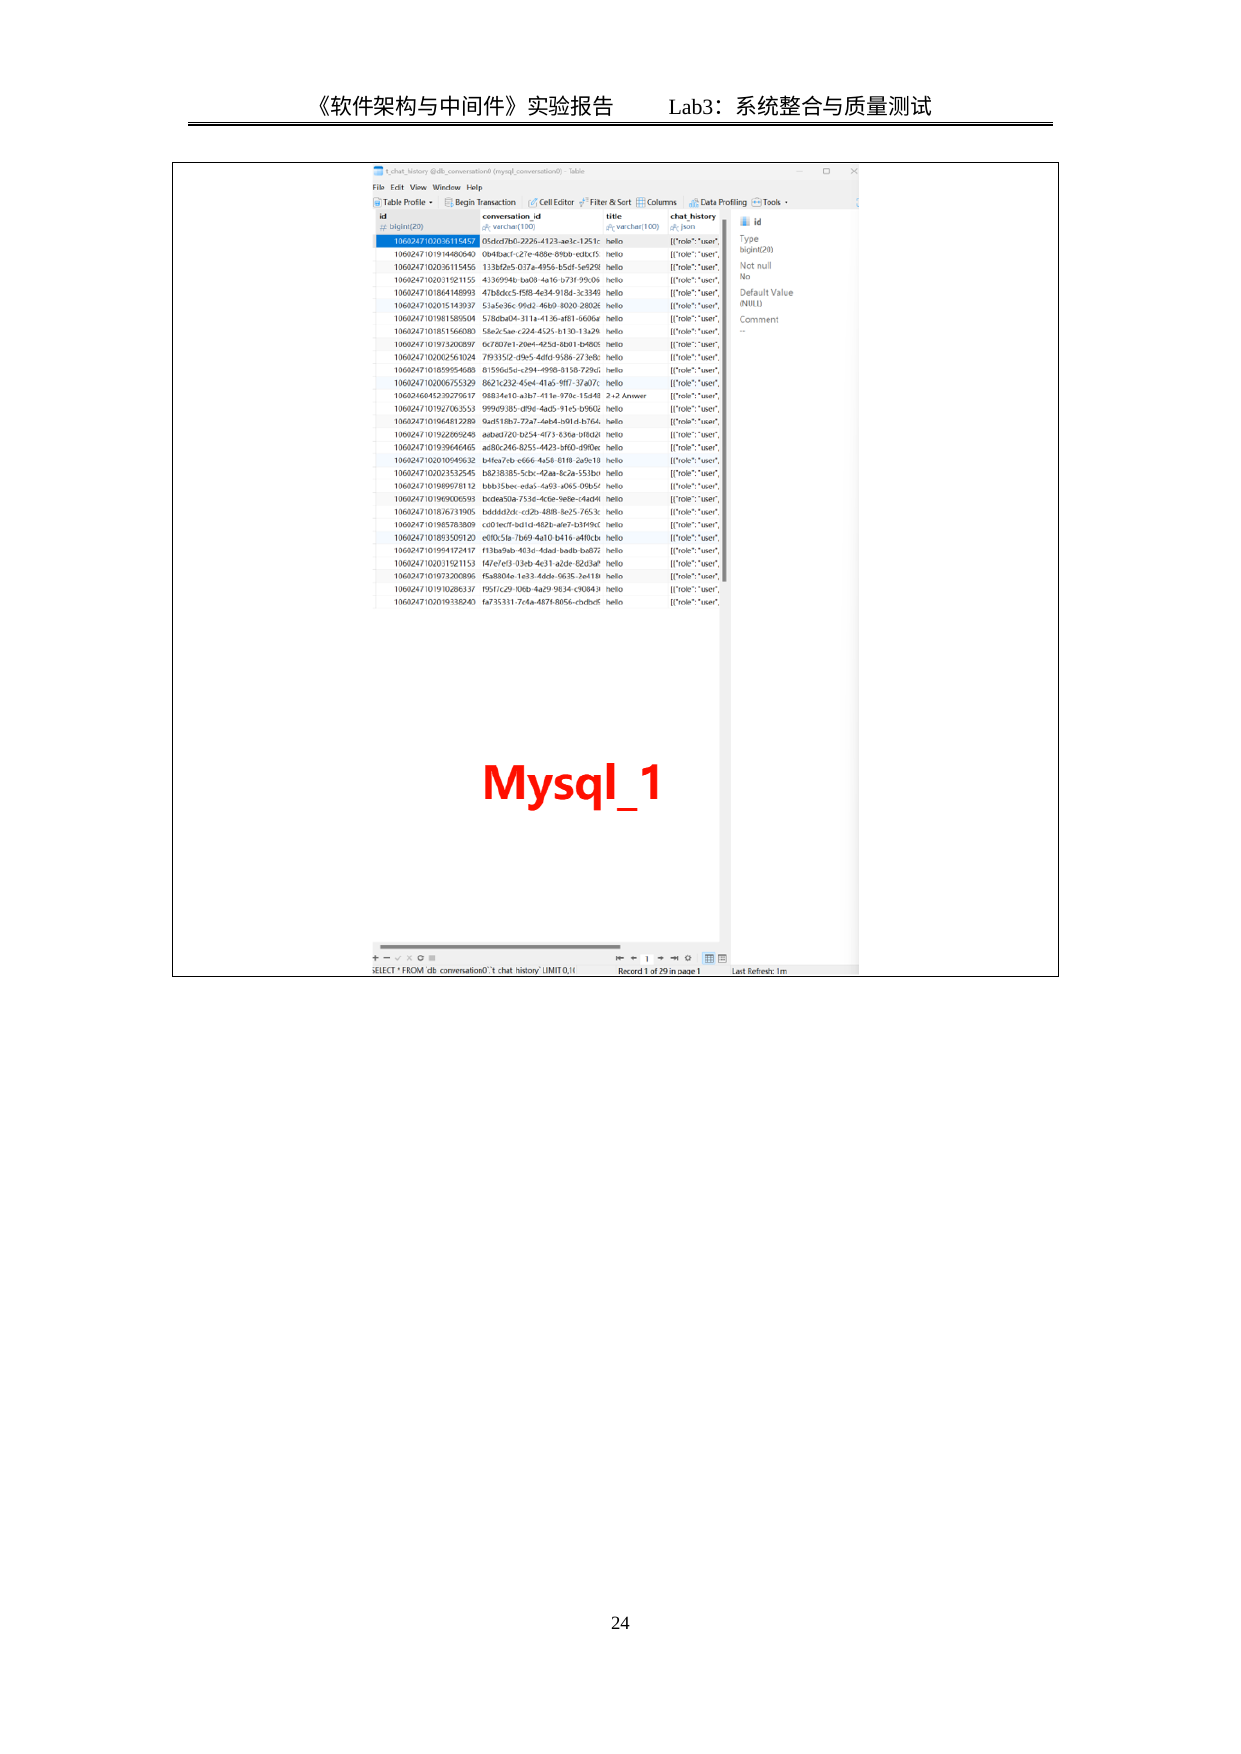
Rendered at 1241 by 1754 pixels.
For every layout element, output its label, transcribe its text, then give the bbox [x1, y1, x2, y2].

table_cell 制定目标和分析系统 目标 评估系统在高并发下的稳定性、响应速度以及消息队列、缓存、数据库分表的性能表现，包括nginx负载均衡、Redis缓存、分库分表的数据库系统、消息队列。我们的项目主要使用python进行编程，代码执行效率受限，将关注以下几个关键指标来确保系统的高可用和较高的效率： 响应时间：在高并发请求下，系统处理请求的平均时间，目标设定为<=200ms。 吞吐量：单位时间内系统能够处理的请求数量，目标设定为>=2000 TPS（每秒事务数）。 资源使用率：包括 CPU、内存和网络带宽的使用情况，目标是保持 CPU 使用率<=70%，内存使用率<=80%。 Redis缓存命中率：缓存命中率的目标设定为>=90%，以确保频繁请求的数据能够快速访问。 数据库查询效率：对分库分表的查询响应时间目标为<=100ms。 系统分析 本系统主要由以下组件构成： Nginx负载均衡：用于将请求分发到后端服务。分析将集中在其负载均衡策略（如轮询、最少连接、IP哈希等）对响应时间和负载分配的影响。 Redis缓存：用于加速数据访问，减轻数据库负担。我们将测试Redis的缓存命中率以及在高负载下的过期策略对系统性能的影响。 数据库（分库分表）：采用分库分表技术以提高查询性能。我们将分析在高并发条件下，分库分表策略对数据库查询效率的影响，尤其是在多个用户同时访问时。 消息队列：用于异步处理和解耦系统组件。测试将包括消息队列的处理能力（如最大并发处理数）以及在高负载下的延迟表现。 分析方式 在进行性能评估时，我们将采用以下方法： 负载测试：使用工具（如 JMeter 或 Locust）模拟高并发场景，收集响应时间、吞吐量和资源使用率的数据。 监控和日志分析：通过监控工具（如 Prometheus 和 Grafana）实时跟踪系统的性能指标，并分析日志以识别潜在瓶颈。 数据比较：将高并发测试结果与低负载情况进行对比，分析系统在不同负载下的性能变化。 选择测试度量的方法 在本实验中，我们将通过多种测试度量方法来评估系统性能，以确保各项指标达到预期目标。主要的性能指标包括吞吐量（TPS）、并发用户数、Redis缓存命中率和数据库响应时间。以下是对这些指标的详细说明及其测量方法： 吞吐量（TPS） 定义：吞吐量是指单位时间内系统能够处理的请求数量，通常以TPS（Transactions Per Second）表示。 测量方法：在负载测试中，我们将使用测试工具（如 JMeter 或 Locust）模拟大量并发请求，并记录在一定时间内成功处理的请求总数。测试将分阶段进行，以不同的并发级别评估系统在不同负载下的吞吐量。 并发用户数 定义：并发用户数是指同时访问系统的用户数量，影响系统的负载和性能表现。 测量方法：在负载测试中，我们将逐步增加并发用户数 （通过修改测试工具中一段时间内的线程数量来模拟用户的负载），监测系统的响应时间和资源使用情况。通过分析在不同并发用户数下的性能变化，确定系统的承载能力。 Redis缓存命中率 定义：Redis缓存命中率是指成功从缓存中获取数据的请求占总请求的比例。高命中率意味着系统在访问频繁数据时能够减少对数据库的请求，从而提高响应速度。 测量方法：在使用Redis作为缓存时，我们将记录缓存的总请求数和命中请求数。命中率计算公式为： 命中率=总请求数/命中请求数​×100% 在高并发场景下，我们将监测并分析命中率的变化。 数据库响应时间 定义：数据库响应时间是指从发送查询请求到接收到查询结果的时间。该指标直接影响用户体验。 测量方法：在负载测试中，我们将记录每个数据库查询的响应时间，包括查询开始和结束的时间戳。我们将计算平均响应时间，并分析在高并发情况下的变化趋势，以评估分库分表策略的有效性。 选择相关技术和工具 负载与压力测试工具 工具名称：Apache JMeter 用途：JMeter是一个开源的性能测试工具，广泛用于模拟高并发请求，评估系统在不同负载条件下的性能表现。 特点： 能够模拟多个用户同时发起请求，以测试系统的吞吐量和响应时间。 支持多种协议，包括HTTP、HTTPS、JDBC等，适合多种应用场景。 具备图形化界面，便于设计测试计划、查看实时数据和分析结果。 使用方法： 创建测试计划，配置线程组以定义并发用户数和请求频率。 设计请求，并设置断言以验证系统的响应。 运行测试并收集性能数据，包括响应时间、吞吐量等指标。 缓存测试工具 缓存通过编写测试用例与脚本进行测试 制定评估标准 吞吐量 标准：系统应支持至少2000 TPS（每秒事务数）。 评估方法：在Jmeter负载测试过程中，监测系统在不同并发用户数下的吞吐量数据。 错误率 标准：系统的错误率应低于1%。 评估方法：记录所有错误响应的数量，计算错误率（JMeter会自动计算错误率）。 数据库查询效率 标准：数据库的查询响应时间应小于100ms。 评估方法：在测试中记录每个数据库查询的响应时间，并计算平均响应时间。 设计测试用例 压力测试：逐步增加并发用户数，记录系统在不同负载下的响应时间和资源使用情况，直到达到系统的崩溃点。 负载测试：模拟高峰负载下的真实业务场景，分析系统在持续负载下的稳定性，重点测试nginx对负载的均衡和消息对大量请求的处理，以及分布式数据库的读写能力 缓存策略测试：设计空值返回和缓存过期策略的测试，观察多线程并发请求是否会导致重复查询。 数据库分库分表测试：测试数据库分片的查询插入效率，检查是否能在不同的表中快速获取数据，验证分库分表的效果和一致性。 运行测试用例（步骤） 使用Jmeter进行测试，逐步提高并发量和请求量，记录系统的响应时间、错误率、缓存命中率、互斥锁表现和资源使用情况。 针对Redis缓存的过期策略和空值返回，观察高并发下的缓存更新是否会出现数据延迟或缓存穿透现象。 对分库分表的数据库进行质量测试（使用Jmeter的JDBC Sampler），验证其分布式处理能力和一致性。 分析测试结果 吞吐量：根据不同并发量下的吞吐量变化，确定系统的负载承受能力。 缓存性能分析：分析Redis缓存的命中率、过期策略，判断缓存是否有效减轻数据库压力。 数据库分库分表表现：对比数据库在不同负载下的查询效率，分析分表是否有效分散了查询压力。 优化建议：基于分析结果，识别性能瓶颈，提出提升负载能力、优化缓存策略和数据库查询性能的建议。 系统改造前改造前： 负载测试： 测试工具：Jmeter 测试用例：逐步增加并发数，直到出现错误，发送随机conversation_id的请求，通过中间件进行处理并通过订阅者插入到分布式数据库中。 测试截图： 测试结果：并发数1000/s，吞吐率942.9/sec，错误率0% 测试分析：在未加入负载均衡时，单机使用了消息队列（数据库瓶颈不计），可以实现一个稳定1000左右的TPS 压力测试： 测试工具：Jmeter 测试用例：以最大并发进行测试，观察错误率和数据丢失情况，来测试中间件在最大负荷运行情况 测试截图： 测试结果：并发数1500，吞吐率1397/sec，错误率29.14% 测试分析：经过日志查看，分析问题可能有以下两点：1. http请求处理受限制，我们采用的是flask的轻量级服务器框架，其http请求处理量较小 2. 中间件能力不足，在线程不足时造成数据丢失 优化：我们首先更换了商业级别的服务器框架gunicorn，基于flask但对于http请求处理能力更强。其次我们对中间件实现了缓存队列和优先级阻塞，优先处理publish发布消息请求，并阻塞发送给subscriber的请求等待优先请求处理完成，实现更强的消息处理能力（详情见系统改造部分） 优化后测试结果在2000/s并发下，吞吐率1900/sec，错误率为0% 缓存测试： 改造前未实现缓存，本处展示原有功能及逻辑，可与改造后对比 可对话得到回复，并且具有记忆功能，标题总结和打字机效果，可在左侧选择历史对话加载记忆并继续聊天。 原有逻辑：完全从数据库中加载历史聊天记录，不具有缓存功能与分页查询功能，在大量数据的情况下可导致用户体验差，加载缓慢。 数据库测试： 改造前未实现数据库分库分表与分布式部署，本处测试单数据库单表性能 测试工具：Jmeter 测试用例：配置JDBC，向数据库中插入数据 测试截图： 测试结果：50w并发，吞吐率稳定在6k5，错误率0% 测试分析：MySQL本身为商业数据库，性能强劲，其能力上限高，在300w左右才会出现查询插入问题，但受限于机器性能。 问题总结： 数据库连接数有限：使用数据库连接池优化连接，使用shardingsphere-proxy进行分布式数据库部署，水平分片，并增大sharding-proxy的最大连接数。 HTTP请求数量受限：通过改用基于轻量级服务器Flask的商业级别服务器waitress或gunicorn，并且设置处理请求的线程数 Nginx负载均衡能力：Nginx通过设置更大的最大连接数，使用Nginx最少连接数策略进行负载均衡。并且nginx配置了请求排队，当请求数量超过了突发请求的上限时，将请求放入缓存的队列阻塞。 改造后： 负载测试： 测试工具：Jmeter 测试用例：逐步增加并发数，直到出现错误，发送随机conversation_id的请求，通过中间件进行处理并通过订阅者插入到分布式数据库中。 测试截图： 测试结果：并发数5000，错误率0.02%，吞吐量达到4762.3/sec，数据库丢失13条数据。 测试分析：在由单机性能加入nginx负载均衡后（途中可以看出nginx的上流均衡负载成功启用），使原有中间件系统的能力更加强悍，可以将请求分散到三台机器的中间件进行处理，然后插入分布式数据库，在有限的硬件能力内达到一个比较好的水平。 压力测试： 测试工具：Jmeter 测试用例：以最大并发进行测试，观察错误率和数据丢失情况，来测试中间件和nginx在实现负载均衡情况下的最大负荷运行情况 测试截图： 测试结果：在每秒1w并发下，吞吐率6555.6/sec，错误率86%，数据大量丢失 测试分析：经日志排查，主要问题为HTTP请求数量受限，服务器能力无法调用更多线程处理并发请求。因为数据库中无明显报错，而中间件与nginx连接中出现大量丢失，这是因为nginx发送的http请求及http处理达到极限。 缓存策略测试： 测试工具：使用redis自带的info指令查看数据库key命中和未命中数量 测试用例：缓存使用allkeys-lru策略，模拟真实情况下，用户查询历史消息的情况，并测试缓存命中率。 编写测试脚本，验证不存在的数据是否在缓存中返回空值，并且只有一个线程请求了数据库： 说明：查询不存在的值时，应该返回空值并将kv设置为coversation_id:empty=ture 说明：查询不存在的值时，应该返回空值并将kv设置为coversation_id:empty=ture，并且只有一个线程查询了数据库，其余线程读取缓存中的空kv标记 注意：我们的查询不具有随机性，即用户通过分页查询实现将数据查询一页存入缓存，而用户只能在其查询到的分页内容中选择历史记录并查询详细信息，因此命中率必然为100%，此处测试该功能的有效性和过期策略，以及缓存穿透应对策略。 测试过程与截图： 验证缓存命中： 首先，向数据库中插入50条数据，分页查询设置为10，即每次用户加载更多历史记录，会查询50条内容，但此时缓存还未更新内容。 可以看到redis中数据仍只有5条，分页数据为1条，然后点击加载更多对话 现在客户端显示了20条内容，并且redis中分页为2条key，而对话数据有25条key，可以看到设置过期时间为1小时，最近更新的内容距离过期时间更长一些 测试缓存穿透策略： 首先测试缓存空标记和空值 测试结果： 测试分析：当查询11时，数据库和redis中都不存在，会查询数据库，得到空查询结果，函数会设置空标记并返回None。测试成功 测试互斥锁防止大量请求空数据： 测试分析：当查询数据库时，函数会返回None值。如果redis中有这个key，则会返回键值对。通过结果可看到只有第一个None表明查询了数据库，其余读取缓存。 数据库分库分表测试： 测试工具：Jmeter 测试用例：通过向shardingsphere-proxy实现的代理数据库中发送大量插入请求，观察吞吐率和数据分库分表情况 测试截图： 测试结果：100w并发长时间压力测试，吞吐量稳定在5800/s，错误率0%，数据库中实现按conversation_id进行分布式存储到两个MySQL服务器中。 测试分析：经过观察，发送到数据库的数据是有被缓存并逐步存入数据库的，shardingsphere实现了强大的分布式数据库支持，并且进行缓存来缓解数据库压力，效率很高，该吞吐率应受到机器和docker产生的硬件能力的限制 数据库状态监控 在配置好监控工具Prometheus + Grafana + mysqld_exporter 我们可以监控到压测时数据库的状态，下图是100000线程/s 压力测试过程中监控工具的dashboard，其中可以查看到一些数据库的监控信息，数据过多，不做更多的展示。包括了数据库当前的连接数，数据库线程活动情况，数据库的请求量，线程的缓存以及数据库的网络监控等。 测试报告 一、测试内容 测试目的：分析系统改造前后的性能与质量提升，主要为以下方面： 请求吞吐量 请求并发量 错误率 缓存策略功能测试 数据库吞吐量 性能测试方法： 负载测试：使用 JMeter 模拟不同并发场景，评估系统的响应时间、吞吐量和资源使用情况。 压力测试：使用 JMeter 模拟最大负载场景，评估系统的吞吐量和错误率水平，分析弱点。 缓存测试：分析 Redis 的命中率、过期策略和穿透应对能力，以降低数据库压力。 数据库分库分表测试：测试高并发条件下的事务处理能力。 测试工具： JMeter：用于负载测试，监测系统性能变化。 Python测试脚本：实现缓存命中情况，缓存过期和互斥锁等功能测试。 二、测试用例设计 压力测试：逐步增加并发用户数，监测系统资源和响应时间，直至崩溃。 负载测试：模拟高峰负载，重点分析nginx负载均衡和数据库分表。 缓存策略测试：验证空值返回和缓存过期策略的效果。 数据库分库分表测试：检查不同表的数据查询效率和一致性。 三、测试结果 改造前测试结果： 负载测试：1000并发，吞吐率942.9/sec，错误率0%。 压力测试：1500并发，吞吐率1397/sec，错误率29.14%，主要问题在于HTTP请求处理能力和中间件性能不足。 改造后测试结果： 负载测试：5000并发，吞吐率4762.3/sec，错误率0.02%。 压力测试：每秒1w并发，吞吐率6555.6/sec，但错误率达到86%。 缓存策略测试：缓存命中率达到100%，有效防止缓存穿透。 数据库分库分表测试：100w并发长时间测试，吞吐率稳定在5800/s，错误率0%。 四、测试结论 系统负载能力显著提升：在加入nginx负载均衡和中间件优化后，系统的负载承受能力明显增强。 缓存策略优化显著：Redis缓存提高了系统响应速度和稳定性，并且有效防止大量请求穿透到数据库。 分库分表方案有效：数据库分库分表策略生效，并且在高并发下保持了良好的读写吞吐量。 五、优化建议 提升HTTP处理能力：进一步优化服务器的HTTP请求处理能力。 改进中间件性能：增加线程和优化中间件的消息处理逻辑，以减少数据丢失。 扩展缓存策略：根据实际应用场景，调整缓存过期时间和策略，进一步降低数据库压力。 分库分表策略：根据实际应用场景，在数据更复杂的时候，可选择加入垂直分表以进一步加强处理能力。 [173, 163, 1058, 976]
picture [372, 163, 859, 975]
